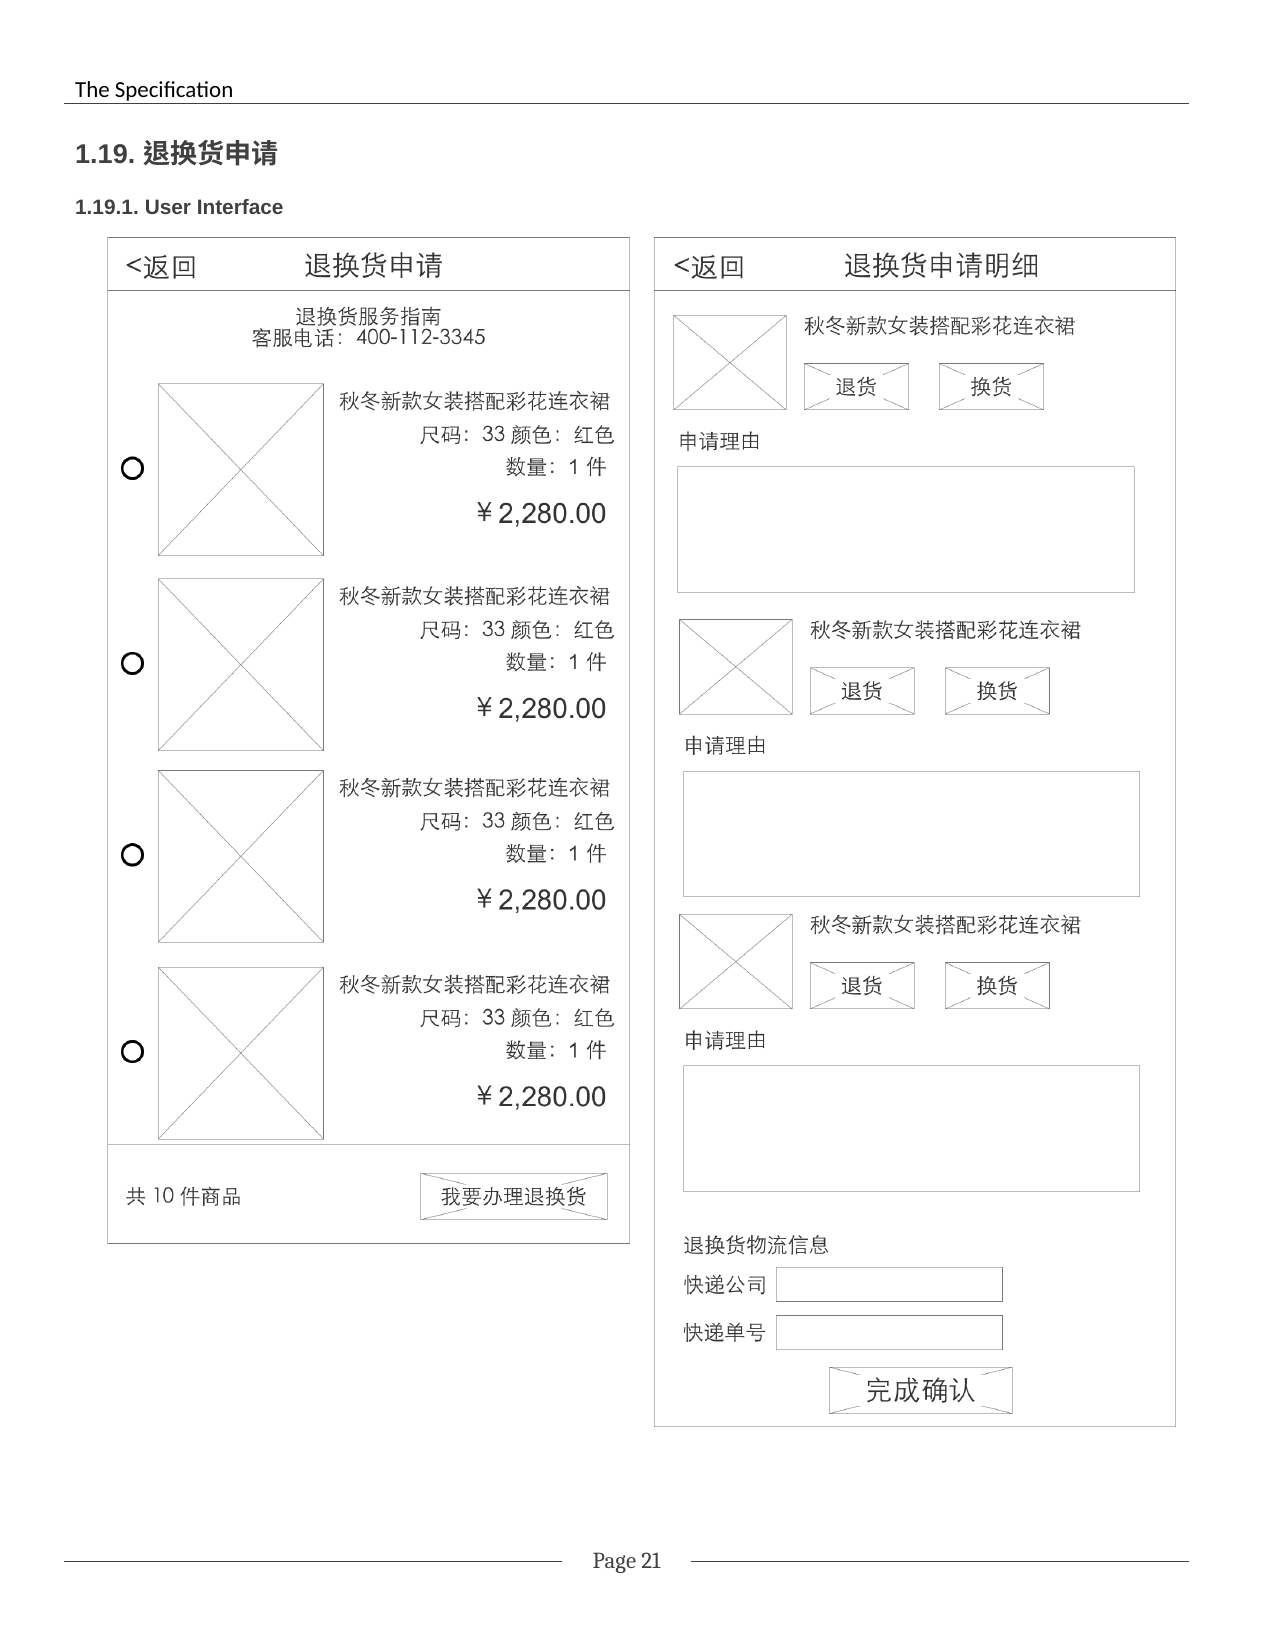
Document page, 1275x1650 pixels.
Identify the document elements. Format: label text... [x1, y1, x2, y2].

subtitle User Interface [75, 194, 1200, 218]
subtitle 退换货申请 [75, 138, 1200, 169]
